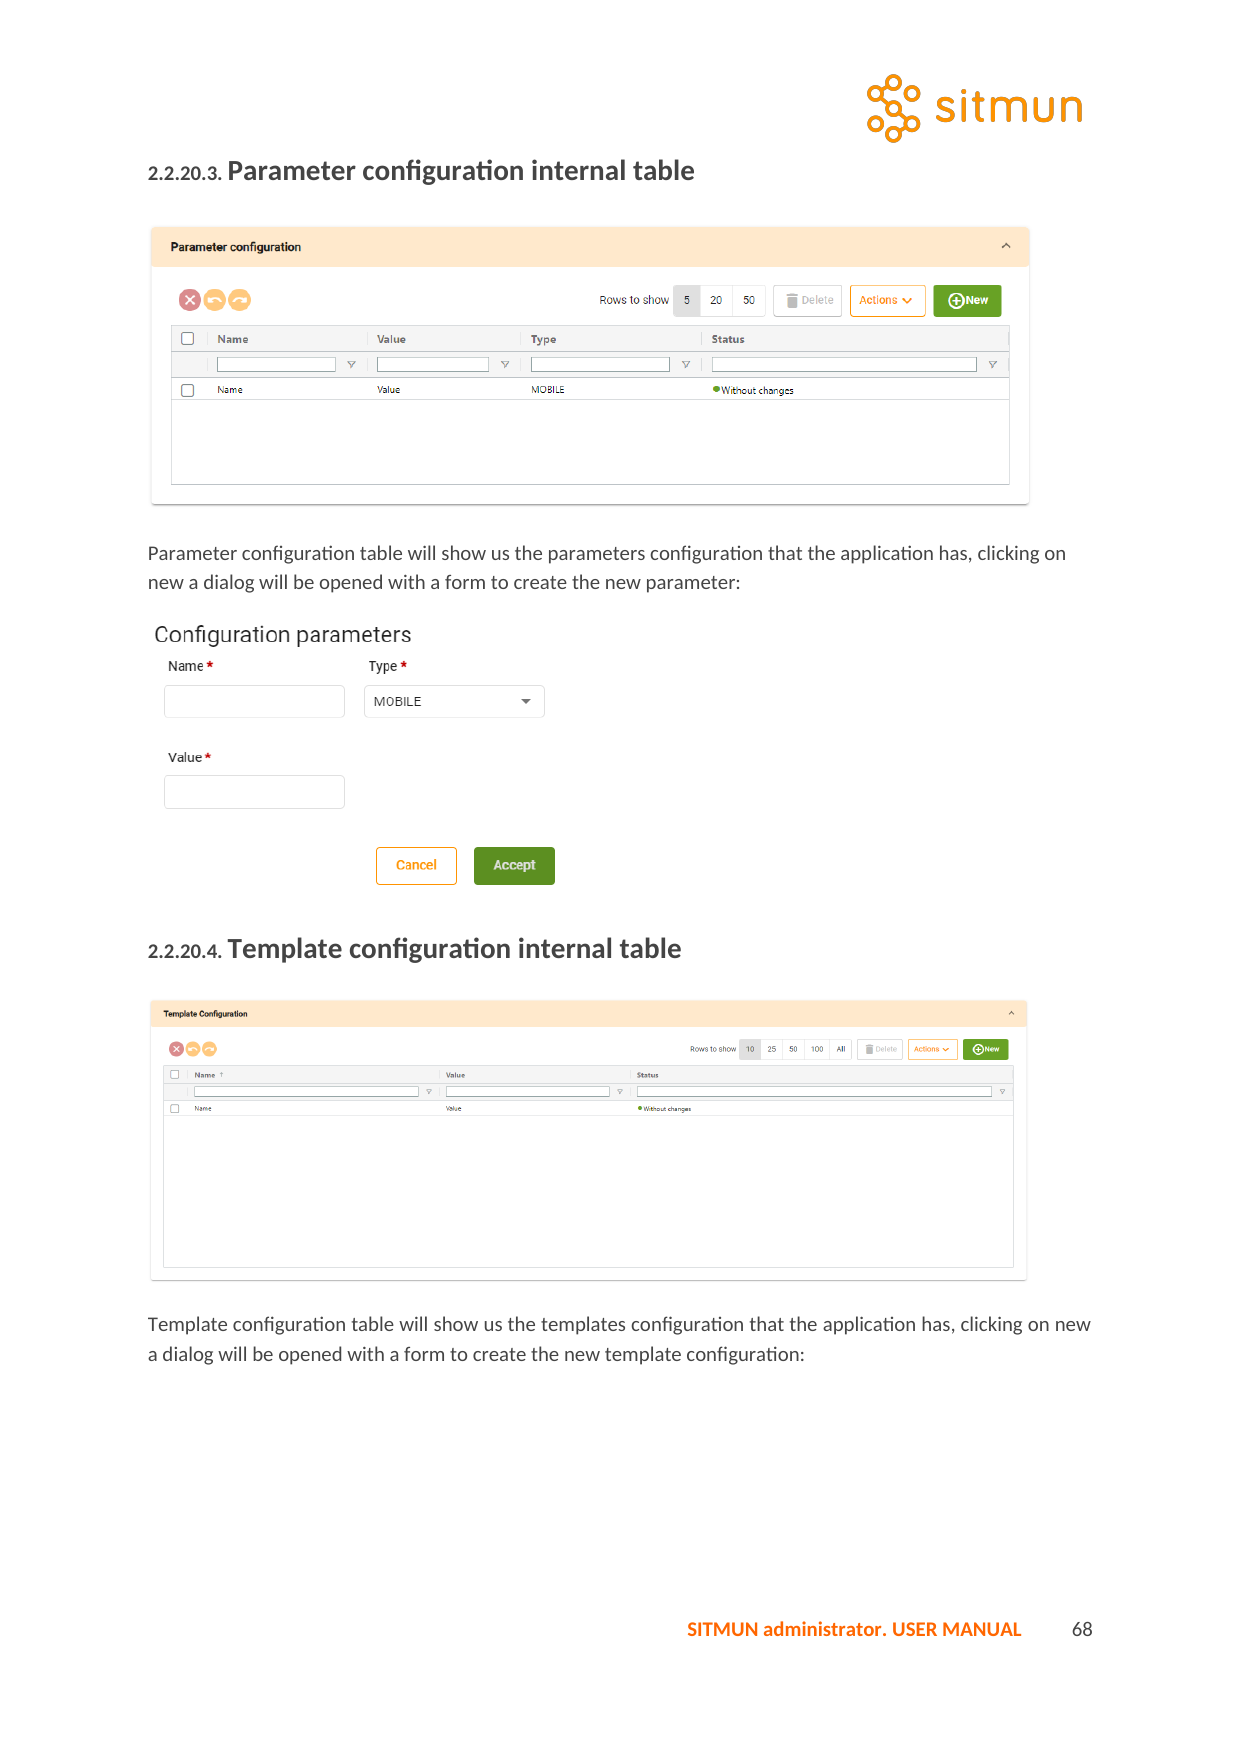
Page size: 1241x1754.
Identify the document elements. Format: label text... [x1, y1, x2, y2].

picture [147, 996, 1034, 1283]
list Parameter configuration internal table [148, 152, 1093, 187]
text Parameter configuration table will show us the parameters configuration that the application has, clicking on new a dialog will be opened with a form to create the new parameter: [148, 540, 1093, 594]
text Template configuration table will show us the templates configuration that the application has, clicking on new a dialog will be opened with a form to create the new template configuration: [148, 1312, 1093, 1366]
picture [147, 623, 574, 889]
list Template configuration internal table [148, 930, 1093, 966]
picture [854, 59, 1093, 151]
picture [147, 217, 1034, 511]
